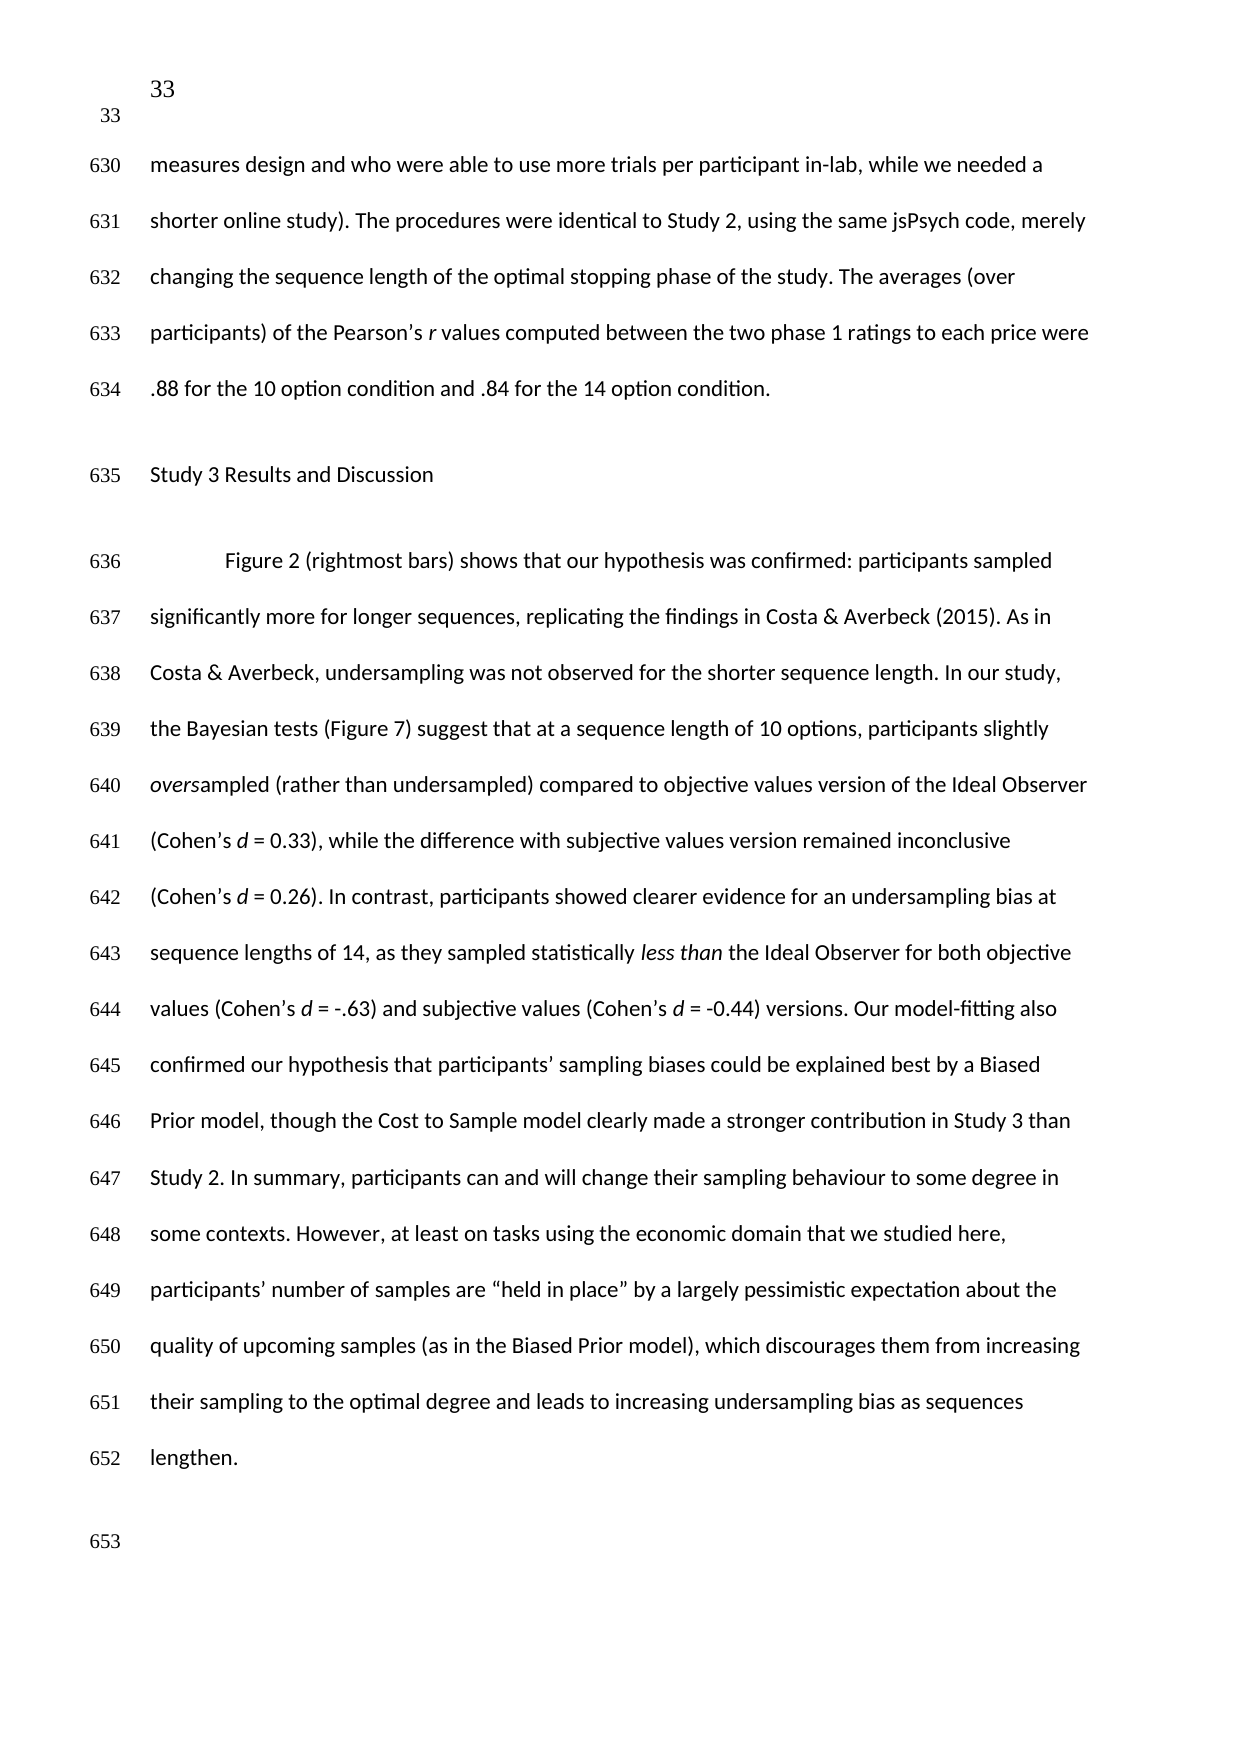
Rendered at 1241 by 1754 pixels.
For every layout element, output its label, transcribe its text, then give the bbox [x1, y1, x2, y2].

text Figure 2 (rightmost bars) shows that our hypothesis was confirmed: participants sampled significantly more for longer sequences, replicating the findings in Costa & Averbeck (2015). As in Costa & Averbeck, undersampling was not observed for the shorter sequence length. In our study, the Bayesian tests (Figure 7) suggest that at a sequence length of 10 options, participants slightly oversampled (rather than undersampled) compared to objective values version of the Ideal Observer (Cohen’s d = 0.33), while the difference with subjective values version remained inconclusive (Cohen’s d = 0.26). In contrast, participants showed clearer evidence for an undersampling bias at sequence lengths of 14, as they sampled statistically less than the Ideal Observer for both objective values (Cohen’s d = -.63) and subjective values (Cohen’s d = -0.44) versions. Our model-fitting also confirmed our hypothesis that participants’ sampling biases could be explained best by a Biased Prior model, though the Cost to Sample model clearly made a stronger contribution in Study 3 than Study 2. In summary, participants can and will change their sampling behaviour to some degree in some contexts. However, at least on tasks using the economic domain that we studied here, participants’ number of samples are “held in place” by a largely pessimistic expectation about the quality of upcoming samples (as in the Biased Prior model), which discourages them from increasing their sampling to the optimal degree and leads to increasing undersampling bias as sequences lengthen. [150, 546, 1090, 1471]
text Study 3 Results and Discussion [150, 460, 1090, 488]
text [150, 150, 1090, 402]
